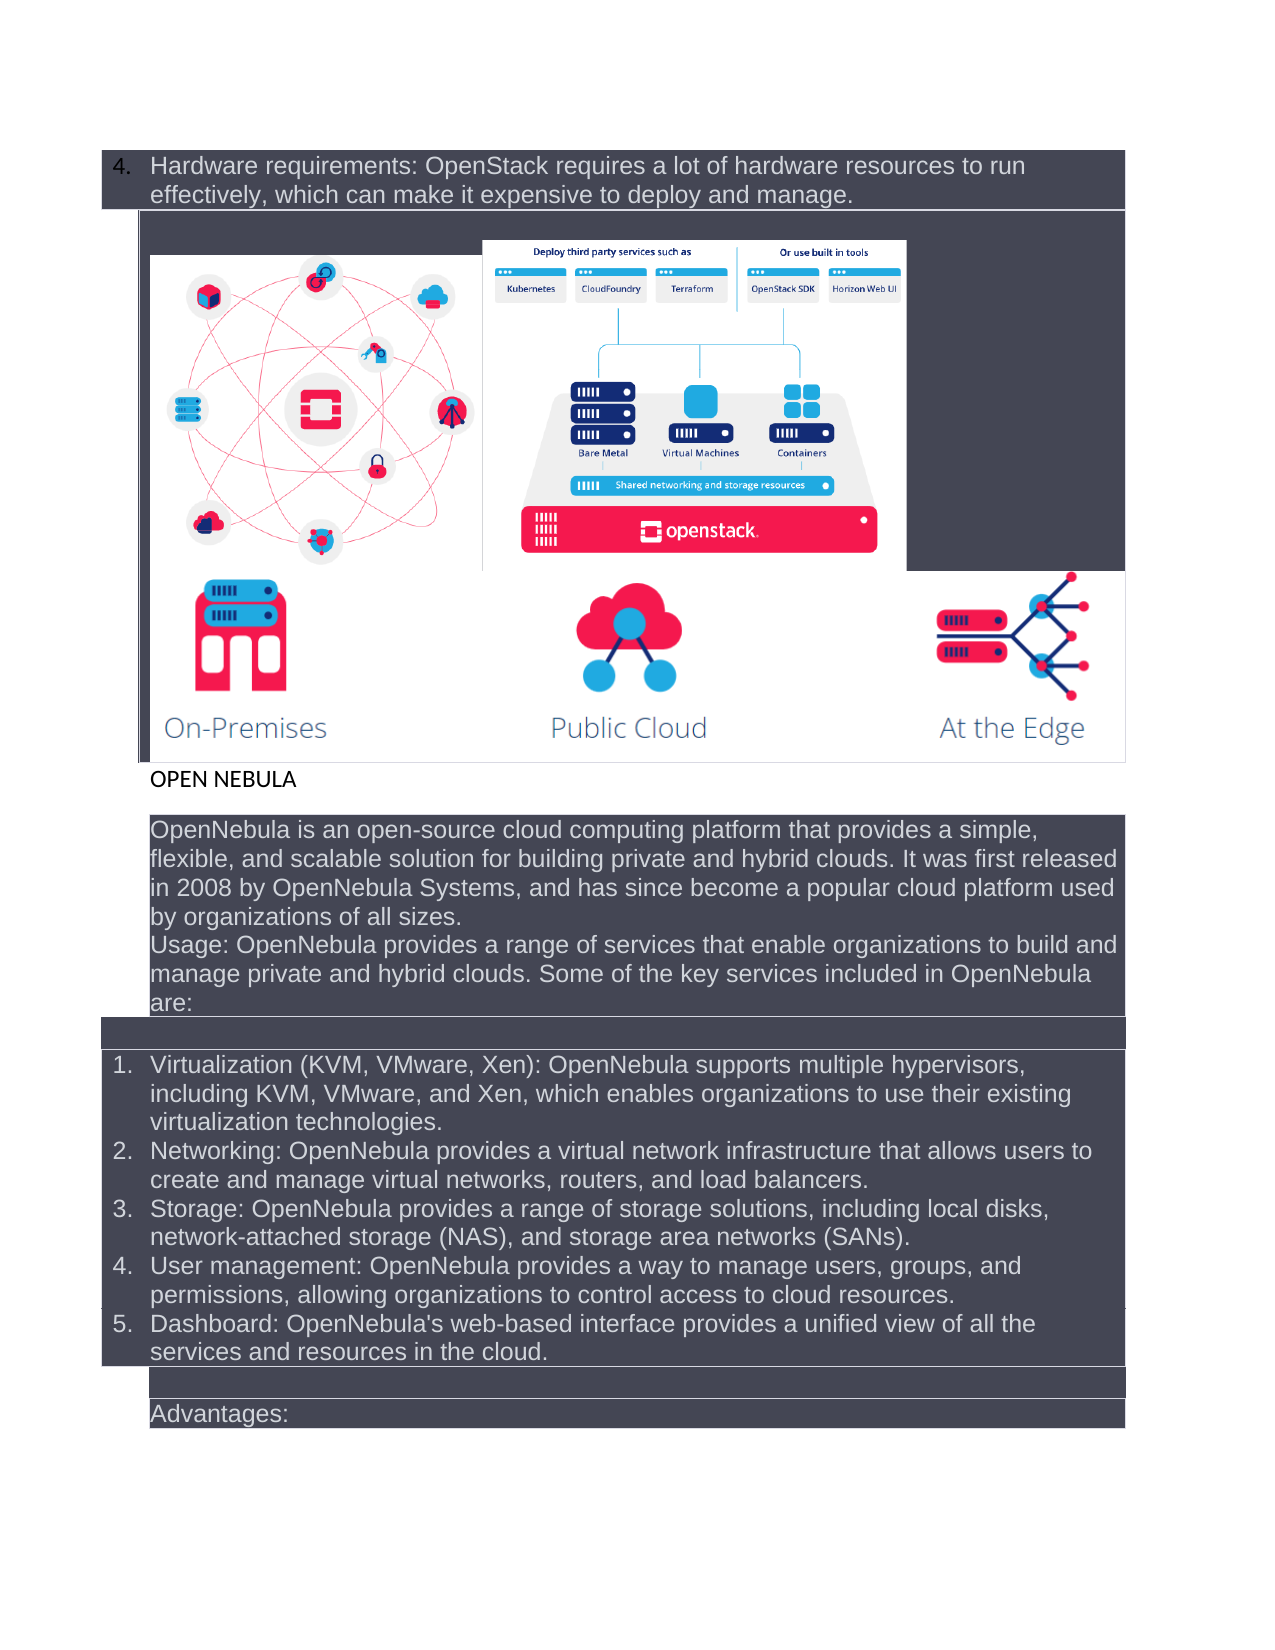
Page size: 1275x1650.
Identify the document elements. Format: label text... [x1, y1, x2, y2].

picture [150, 240, 1125, 762]
list Dashboard: OpenNebula's web-based interface provides a unified view of all the services and resources in the cloud. [102, 1308, 1125, 1366]
text Advantages: [150, 1399, 1125, 1428]
list User management: OpenNebula provides a way to manage users, groups, and permissions, allowing organizations to control access to cloud resources. [102, 1251, 1125, 1308]
text OPEN NEBULA [150, 763, 1125, 793]
text OpenNebula is an open-source cloud computing platform that provides a simple, flexible, and scalable solution for building private and hybrid clouds. It was first released in 2008 by OpenNebula Systems, and has since become a popular cloud platform used by organizations of all sizes. [150, 815, 1125, 930]
list Storage: OpenNebula provides a range of storage solutions, including local disks, network-attached storage (NAS), and storage area networks (SANs). [102, 1193, 1125, 1251]
list Networking: OpenNebula provides a virtual network infrastructure that allows users to create and manage virtual networks, routers, and load balancers. [102, 1136, 1125, 1193]
picture [1126, 571, 1130, 762]
list Virtualization (KVM, VMware, Xen): OpenNebula supports multiple hypervisors, including KVM, VMware, and Xen, which enables organizations to use their existing virtualization technologies. [102, 1050, 1125, 1136]
text Usage: OpenNebula provides a range of services that enable organizations to build and manage private and hybrid clouds. Some of the key services included in OpenNebula are: [150, 930, 1125, 1016]
list Hardware requirements: OpenStack requires a lot of hardware resources to run effectively, which can make it expensive to deploy and manage. [102, 150, 1125, 209]
